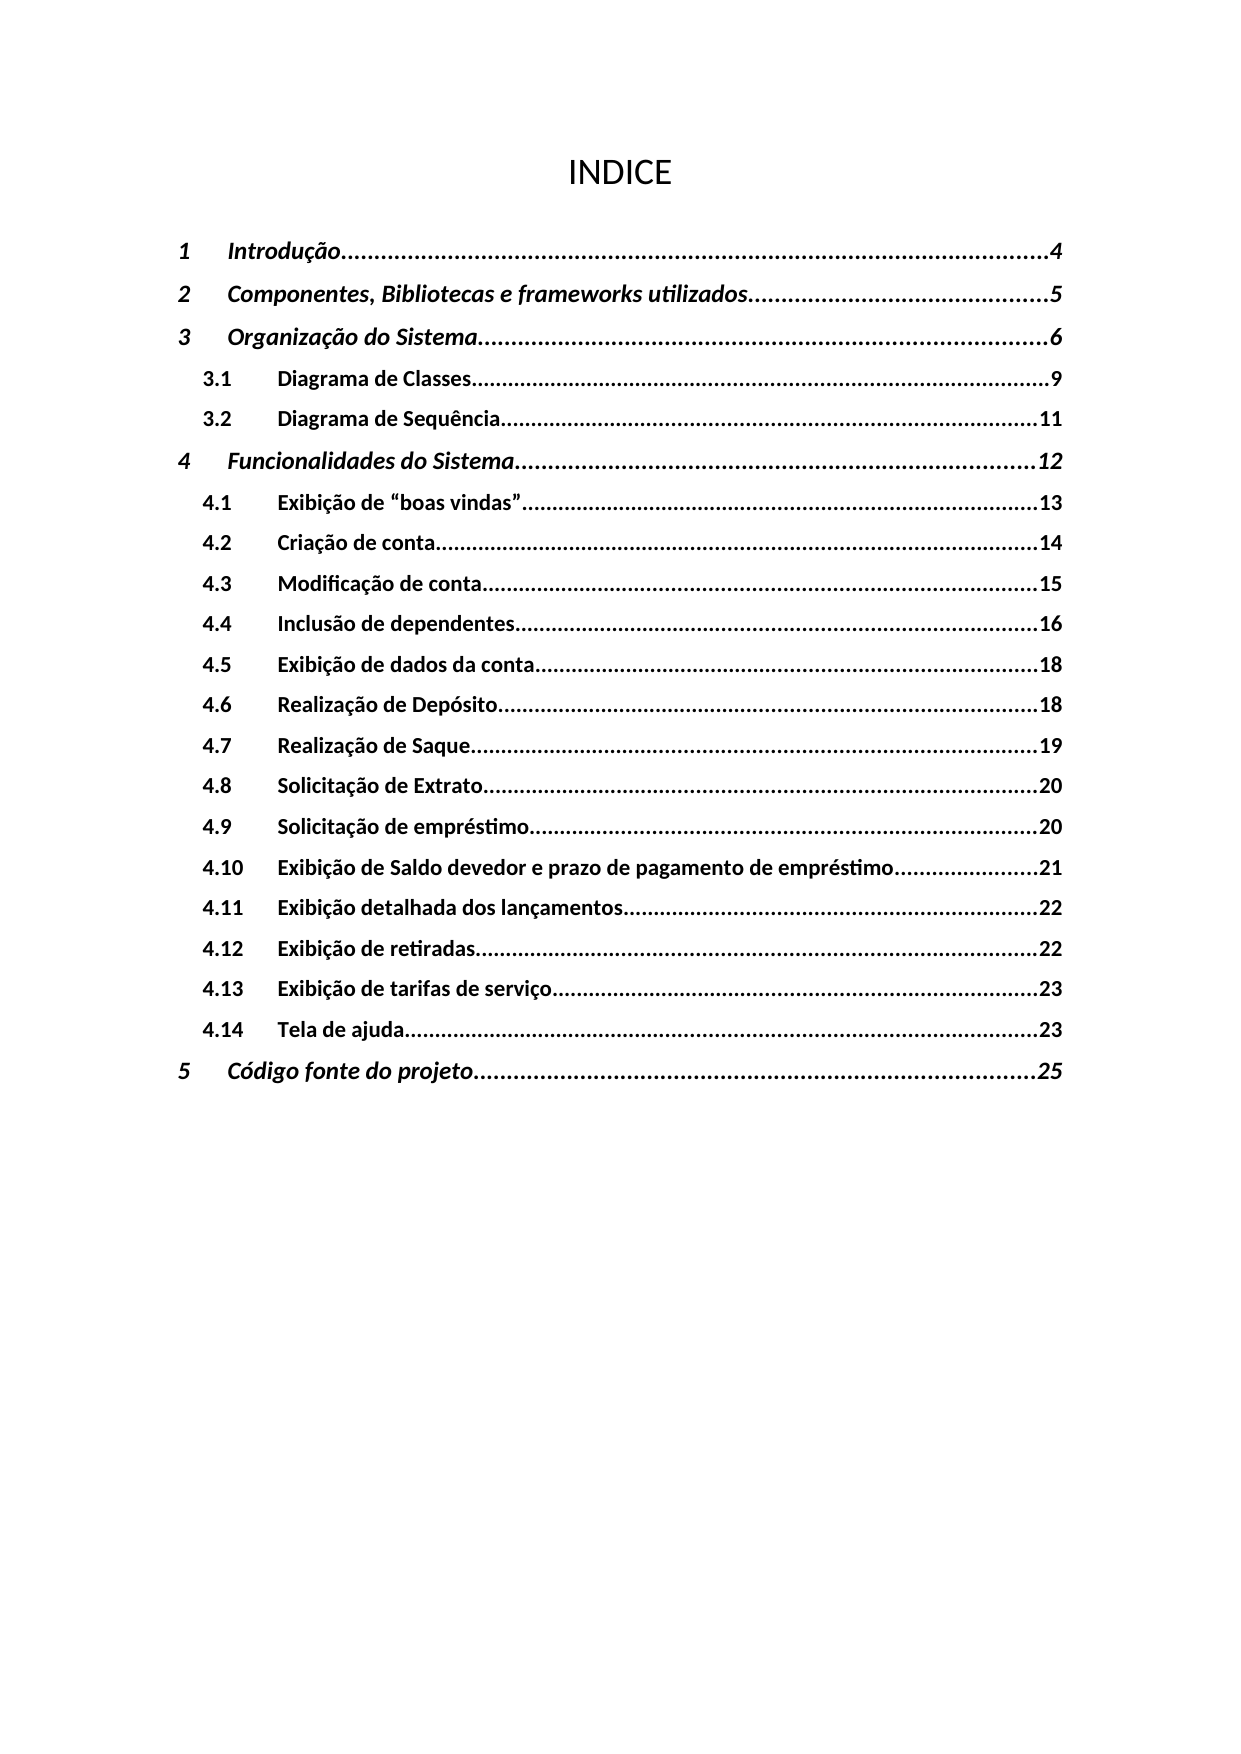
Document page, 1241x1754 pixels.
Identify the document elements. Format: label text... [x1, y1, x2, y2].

text INDICE [177, 148, 1063, 193]
